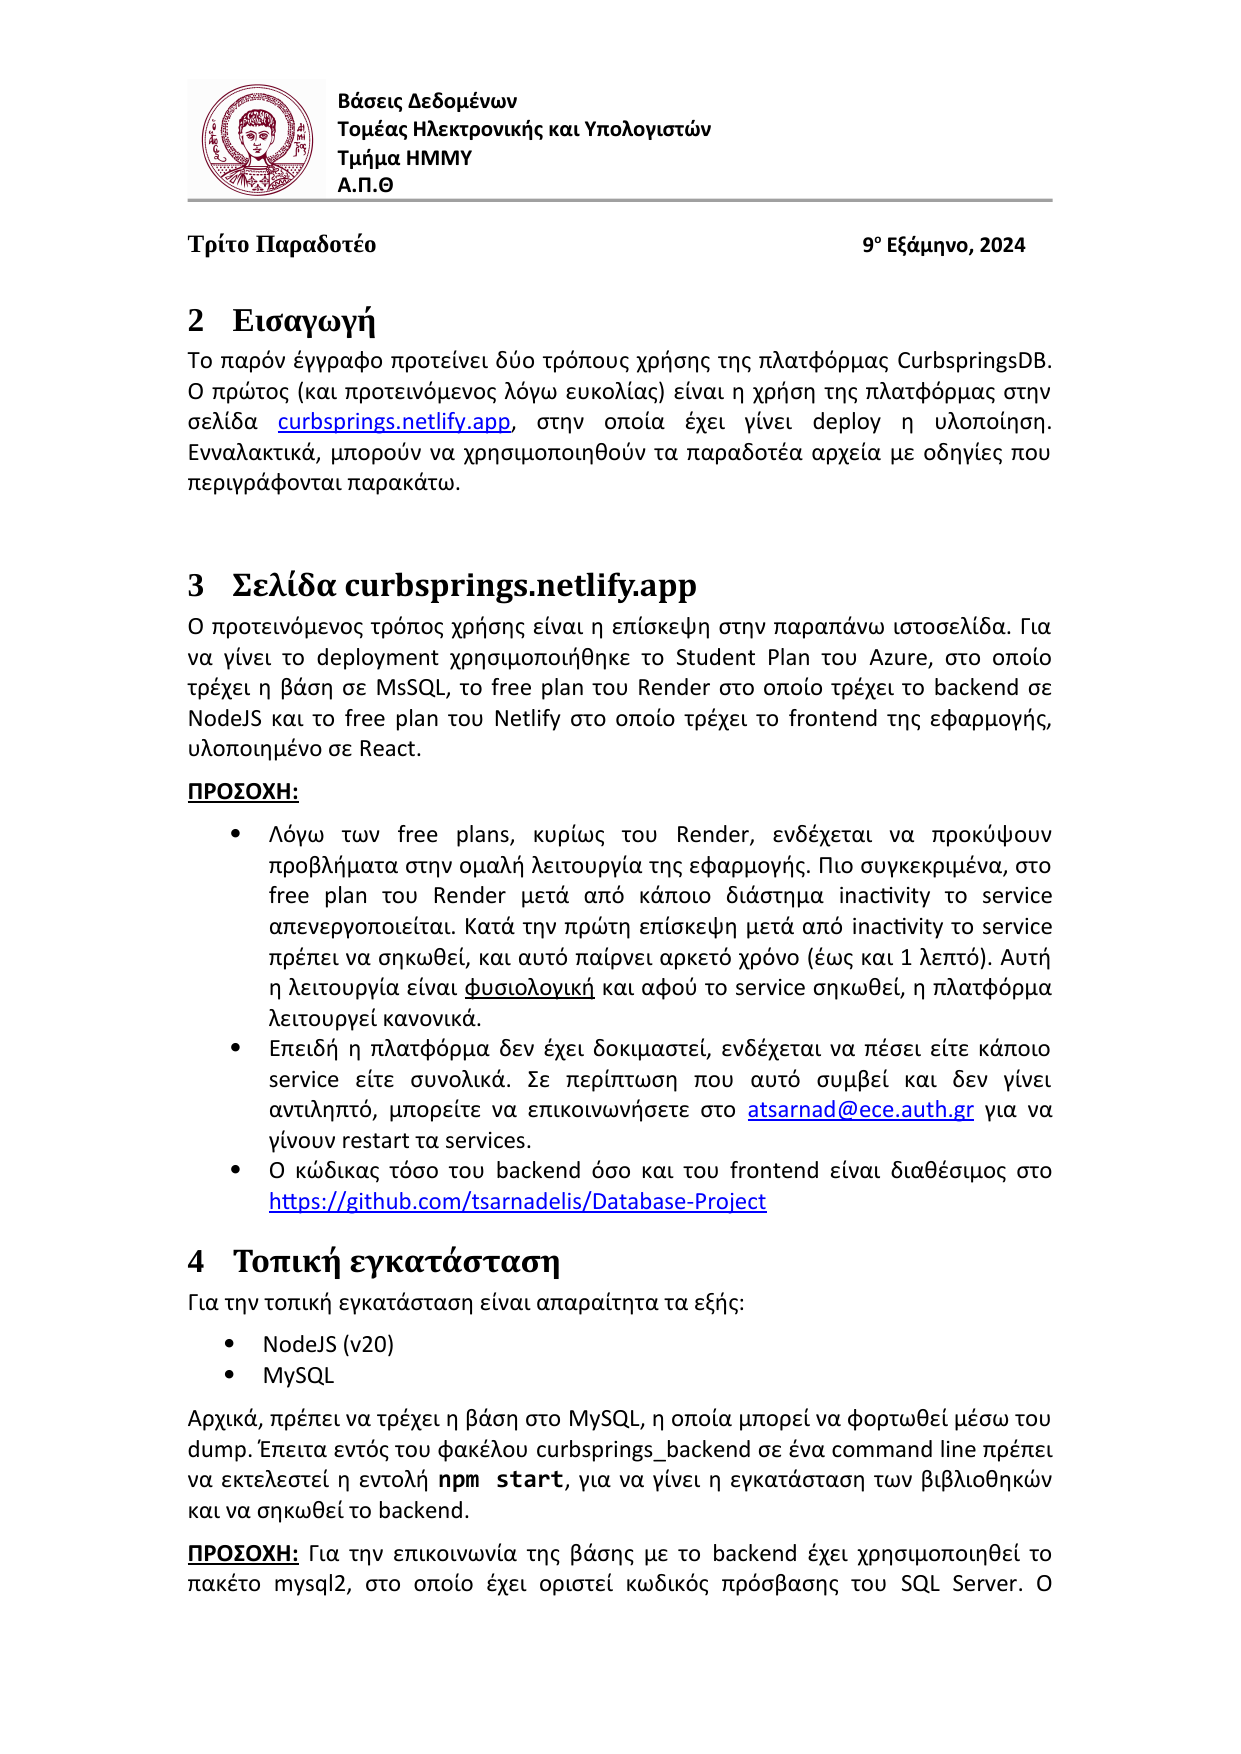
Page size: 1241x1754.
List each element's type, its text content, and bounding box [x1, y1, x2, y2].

subtitle Τοπική εγκατάσταση [187, 1240, 1053, 1279]
text ΠΡΟΣΟΧΗ: [187, 776, 1053, 806]
subtitle Σελίδα curbsprings.netlify.app [187, 565, 1053, 604]
list Ο κώδικας τόσο του backend όσο και του frontend είναι διαθέσιμος στο https://github.com/tsarnadelis/Database-Project [231, 1154, 1053, 1215]
list NodeJS (v20) [225, 1329, 1053, 1359]
text Για την τοπική εγκατάσταση είναι απαραίτητα τα εξής: [187, 1286, 1053, 1316]
text Το παρόν έγγραφο προτείνει δύο τρόπους χρήσης της πλατφόρμας CurbspringsDB. Ο πρώτος (και προτεινόμενος λόγω ευκολίας) είναι η χρήση της πλατφόρμας στην σελίδα curbsprings.netlify.app, στην οποία έχει γίνει deploy η υλοποίηση. Ενναλακτικά, μπορούν να χρησιμοποιηθούν τα παραδοτέα αρχεία με οδηγίες που περιγράφονται παρακάτω. [187, 344, 1053, 497]
text Ο προτεινόμενος τρόπος χρήσης είναι η επίσκεψη στην παραπάνω ιστοσελίδα. Για να γίνει το deployment χρησιμοποιήθηκε το Student Plan του Azure, στο οποίο τρέχει η βάση σε MsSQL, το free plan του Render στο οποίο τρέχει το backend σε NodeJS και το free plan του Netlify στο οποίο τρέχει το frontend της εφαρμογής, υλοποιημένο σε React. [187, 610, 1053, 763]
subtitle Εισαγωγή [187, 300, 1053, 338]
picture [187, 79, 327, 198]
list MySQL [225, 1359, 1053, 1390]
list Λόγω των free plans, κυρίως του Render, ενδέχεται να προκύψουν προβλήματα στην ομαλή λειτουργία της εφαρμογής. Πιο συγκεκριμένα, στο free plan του Render μετά από κάποιο διάστημα inactivity το service απενεργοποιείται. Κατά την πρώτη επίσκεψη μετά από inactivity το service πρέπει να σηκωθεί, και αυτό παίρνει αρκετό χρόνο (έως και 1 λεπτό). Αυτή η λειτουργία είναι φυσιολογική και αφού το service σηκωθεί, η πλατφόρμα λειτουργεί κανονικά. [231, 818, 1053, 1032]
list Επειδή η πλατφόρμα δεν έχει δοκιμαστεί, ενδέχεται να πέσει είτε κάποιο service είτε συνολικά. Σε περίπτωση που αυτό συμβεί και δεν γίνει αντιληπτό, μπορείτε να επικοινωνήσετε στο atsarnad@ece.auth.gr για να γίνουν restart τα services. [231, 1032, 1053, 1154]
text Αρχικά, πρέπει να τρέχει η βάση στο MySQL, η οποία μπορεί να φορτωθεί μέσω του dump. Έπειτα εντός του φακέλου curbsprings_backend σε ένα command line πρέπει να εκτελεστεί η εντολή npm start, για να γίνει η εγκατάσταση των βιβλιοθηκών και να σηκωθεί το backend. [187, 1402, 1053, 1524]
